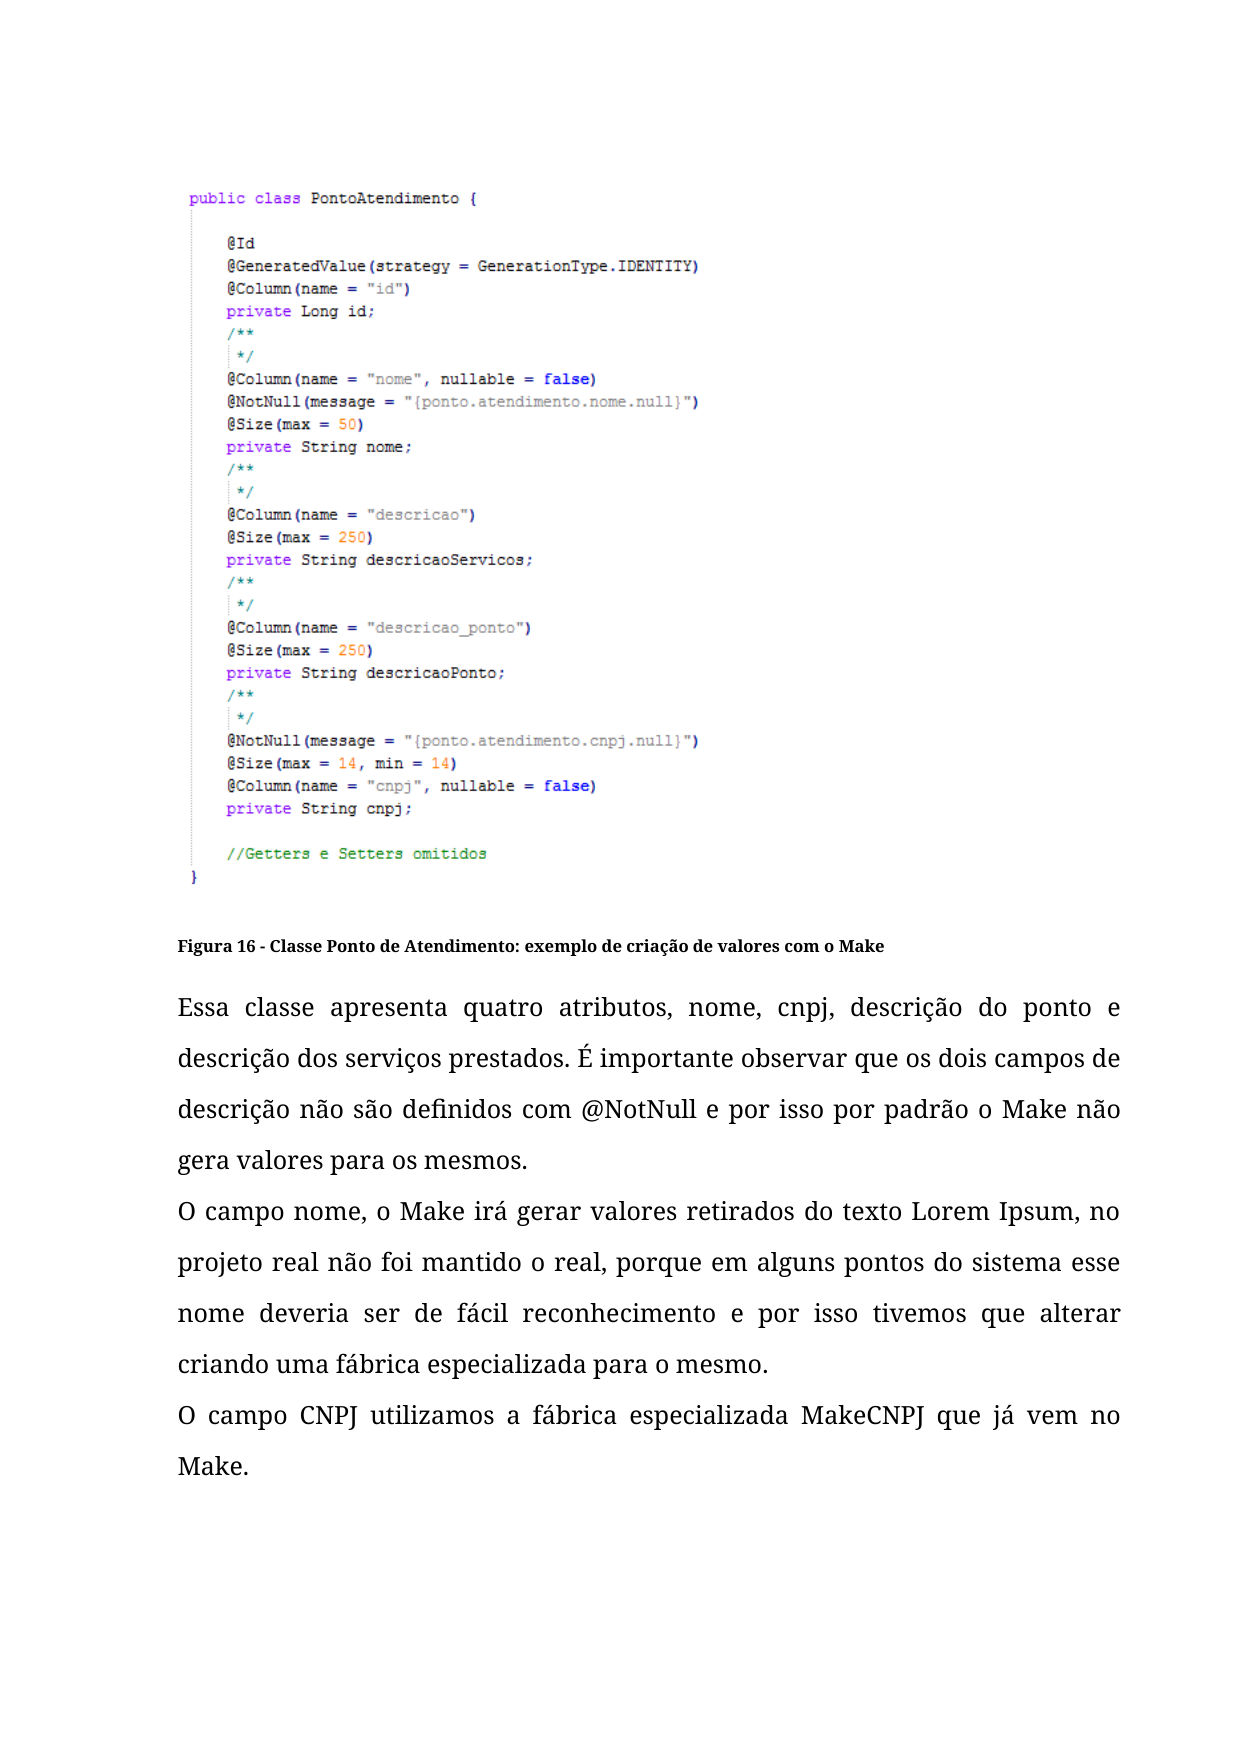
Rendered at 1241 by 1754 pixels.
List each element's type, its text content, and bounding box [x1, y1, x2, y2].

picture [177, 177, 728, 897]
list O campo nome, o Make irá gerar valores retirados do texto Lorem Ipsum, no projeto real não foi mantido o real, porque em alguns pontos do sistema esse nome deveria ser de fácil reconhecimento e por isso tivemos que alterar criando uma fábrica especializada para o mesmo. [177, 1194, 1122, 1381]
list O campo CNPJ utilizamos a fábrica especializada MakeCNPJ que já vem no Make. [177, 1398, 1122, 1483]
list Essa classe apresenta quatro atributos, nome, cnpj, descrição do ponto e descrição dos serviços prestados. É importante observar que os dois campos de descrição não são definidos com @NotNull e por isso por padrão o Make não gera valores para os mesmos. [177, 990, 1122, 1177]
